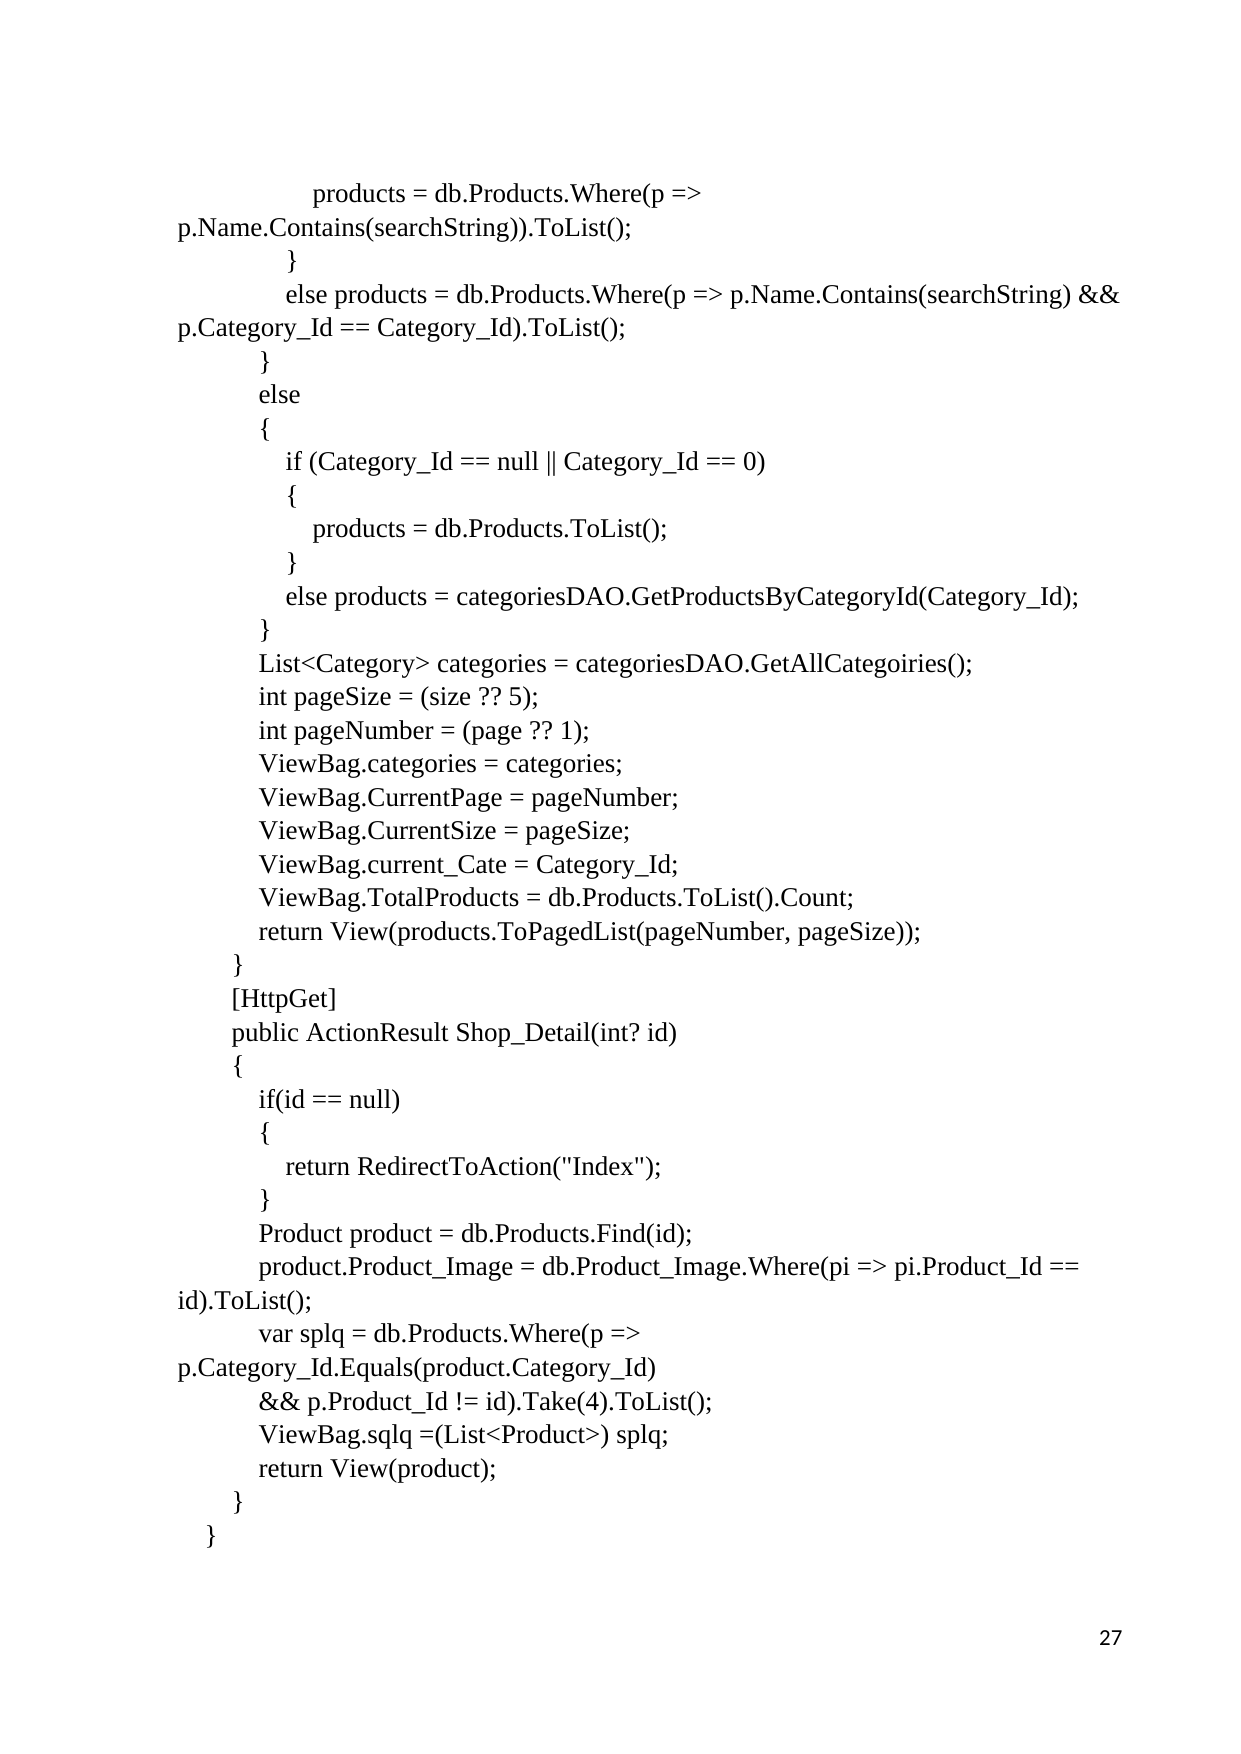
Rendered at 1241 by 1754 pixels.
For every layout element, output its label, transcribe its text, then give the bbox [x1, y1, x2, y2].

text if(id == null) [177, 1083, 1122, 1114]
text } [177, 244, 1122, 275]
text else [177, 378, 1122, 409]
text [HttpGet] [177, 982, 1122, 1013]
text return RedirectToAction("Index"); [177, 1150, 1122, 1181]
text products = db.Products.Where(p => p.Name.Contains(searchString)).ToList(); [177, 177, 1122, 242]
text int pageNumber = (page ?? 1); [177, 714, 1122, 745]
text ViewBag.TotalProducts = db.Products.ToList().Count; [177, 882, 1122, 913]
text int pageSize = (size ?? 5); [177, 680, 1122, 711]
text ViewBag.CurrentSize = pageSize; [177, 814, 1122, 846]
text public ActionResult Shop_Detail(int? id) [177, 1016, 1122, 1047]
text } [177, 1183, 1122, 1214]
text else products = categoriesDAO.GetProductsByCategoryId(Category_Id); [177, 580, 1122, 611]
text ViewBag.categories = categories; [177, 747, 1122, 778]
text Product product = db.Products.Find(id); [177, 1217, 1122, 1248]
text return View(product); [177, 1452, 1122, 1483]
text ViewBag.sqlq =(List<Product>) splq; [177, 1418, 1122, 1449]
text products = db.Products.ToList(); [177, 513, 1122, 544]
text { [177, 1116, 1122, 1147]
text ViewBag.CurrentPage = pageNumber; [177, 781, 1122, 812]
text else products = db.Products.Where(p => p.Name.Contains(searchString) && p.Category_Id == Category_Id).ToList(); [177, 278, 1122, 342]
text } [177, 1519, 1122, 1550]
text } [177, 1485, 1122, 1516]
text ViewBag.current_Cate = Category_Id; [177, 848, 1122, 879]
text var splq = db.Products.Where(p => p.Category_Id.Equals(product.Category_Id) [177, 1318, 1122, 1382]
text { [177, 412, 1122, 443]
text } [177, 546, 1122, 577]
text return View(products.ToPagedList(pageNumber, pageSize)); [177, 915, 1122, 946]
text product.Product_Image = db.Product_Image.Where(pi => pi.Product_Id == id).ToList(); [177, 1251, 1122, 1315]
text List<Category> categories = categoriesDAO.GetAllCategoiries(); [177, 647, 1122, 678]
text } [177, 949, 1122, 980]
text if (Category_Id == null || Category_Id == 0) [177, 446, 1122, 477]
text { [177, 479, 1122, 510]
text } [177, 613, 1122, 644]
text } [177, 345, 1122, 376]
text && p.Product_Id != id).Take(4).ToList(); [177, 1385, 1122, 1416]
text { [177, 1049, 1122, 1080]
